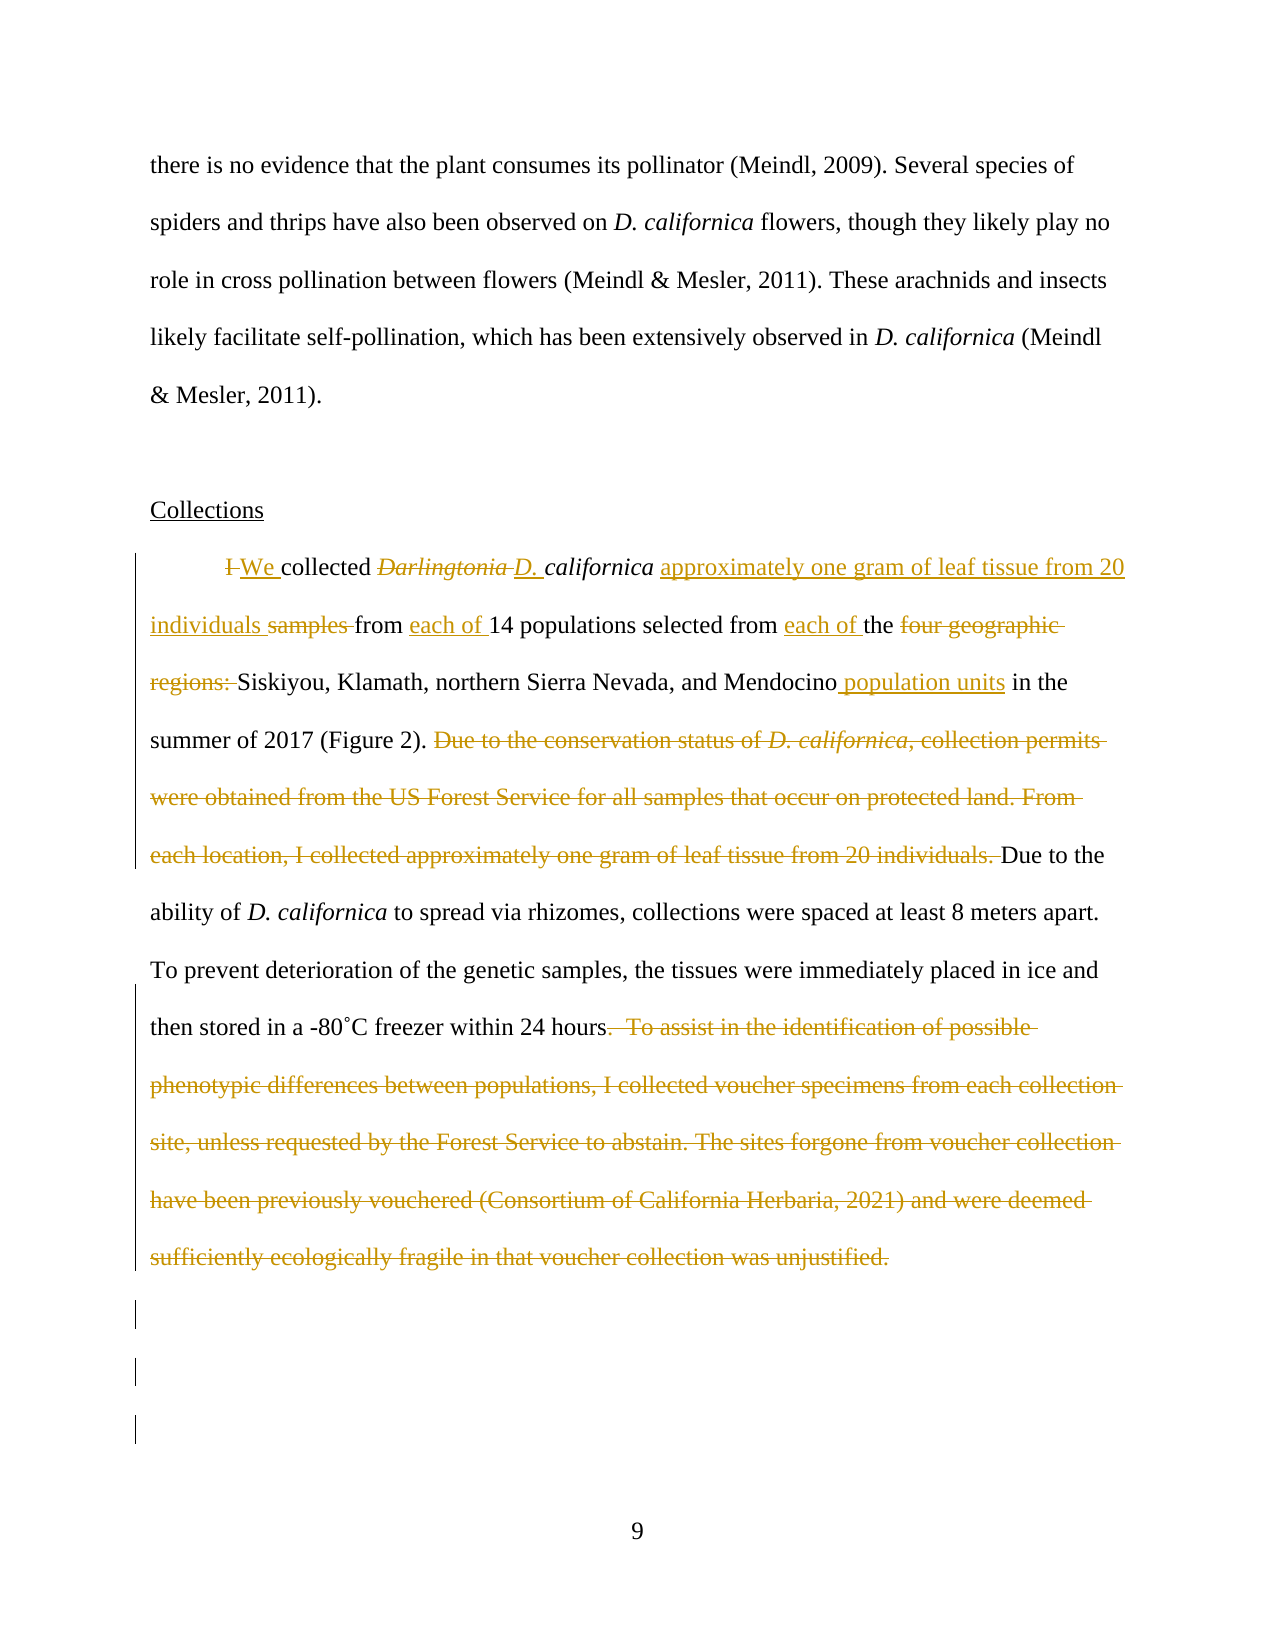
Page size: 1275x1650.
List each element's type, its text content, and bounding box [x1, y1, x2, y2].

text collected californica from 14 populations selected from the Siskiyou, Klamath, northern Sierra Nevada, and Mendocino in the summer of 2017 (Figure 2). Due to the ability of D. californica to spread via rhizomes, collections were spaced at least 8 meters apart. To prevent deterioration of the genetic samples, the tissues were immediately placed in ice and then stored in a -80˚C freezer within 24 hours [150, 552, 1125, 1271]
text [150, 150, 1125, 409]
text Collections [150, 495, 1125, 524]
